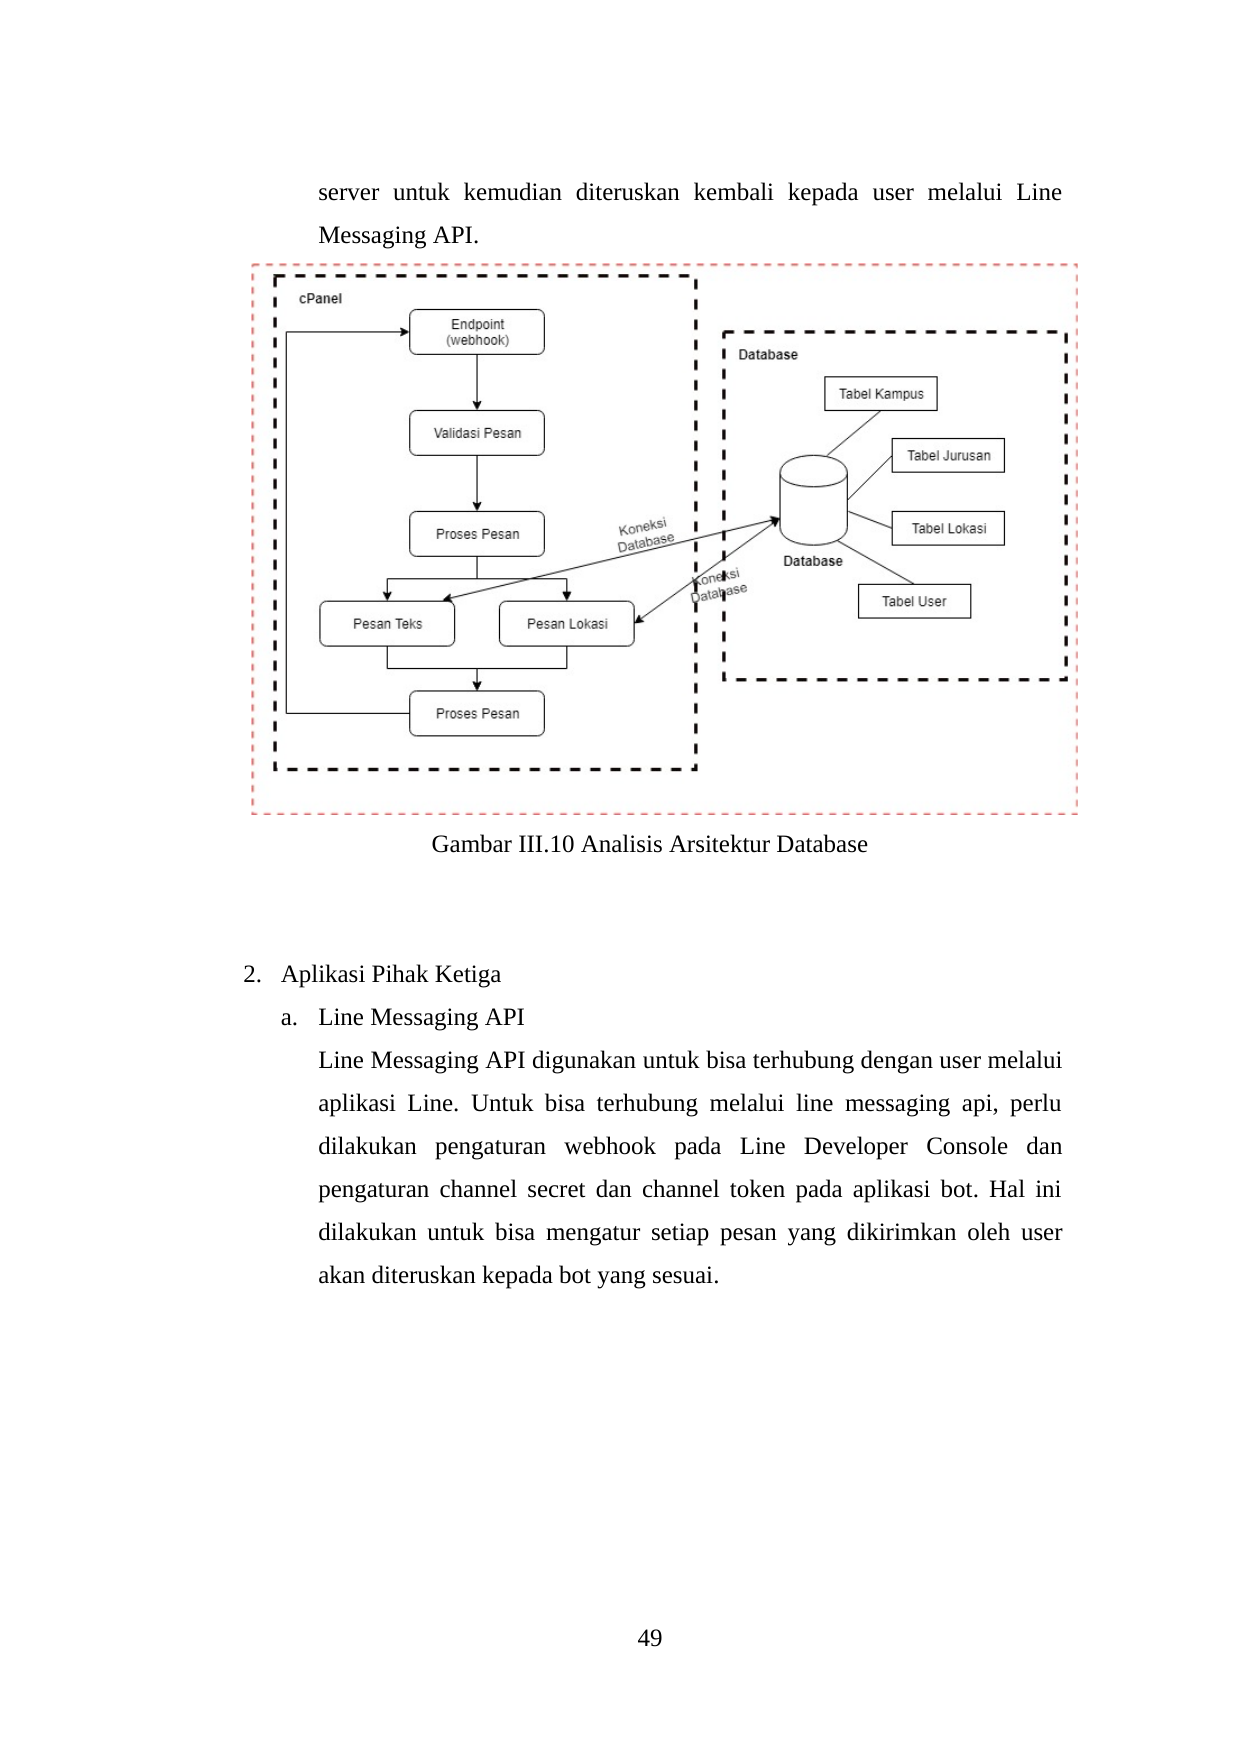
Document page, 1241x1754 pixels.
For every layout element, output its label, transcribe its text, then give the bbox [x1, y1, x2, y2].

list Aplikasi Pihak Ketiga [243, 959, 1063, 987]
text Gambar III.10 Analisis Arsitektur Database [236, 829, 1063, 858]
list Line Messaging API digunakan untuk bisa terhubung dengan user melalui aplikasi Line. Untuk bisa terhubung melalui line messaging api, perlu dilakukan pengaturan webhook pada Line Developer Console dan pengaturan channel secret dan channel token pada aplikasi bot. Hal ini dilakukan untuk bisa mengatur setiap pesan yang dikirimkan oleh user akan diteruskan kepada bot yang sesuai. [318, 1045, 1063, 1289]
list Line Messaging API [281, 1002, 1063, 1031]
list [318, 177, 1063, 249]
picture [251, 263, 1078, 815]
